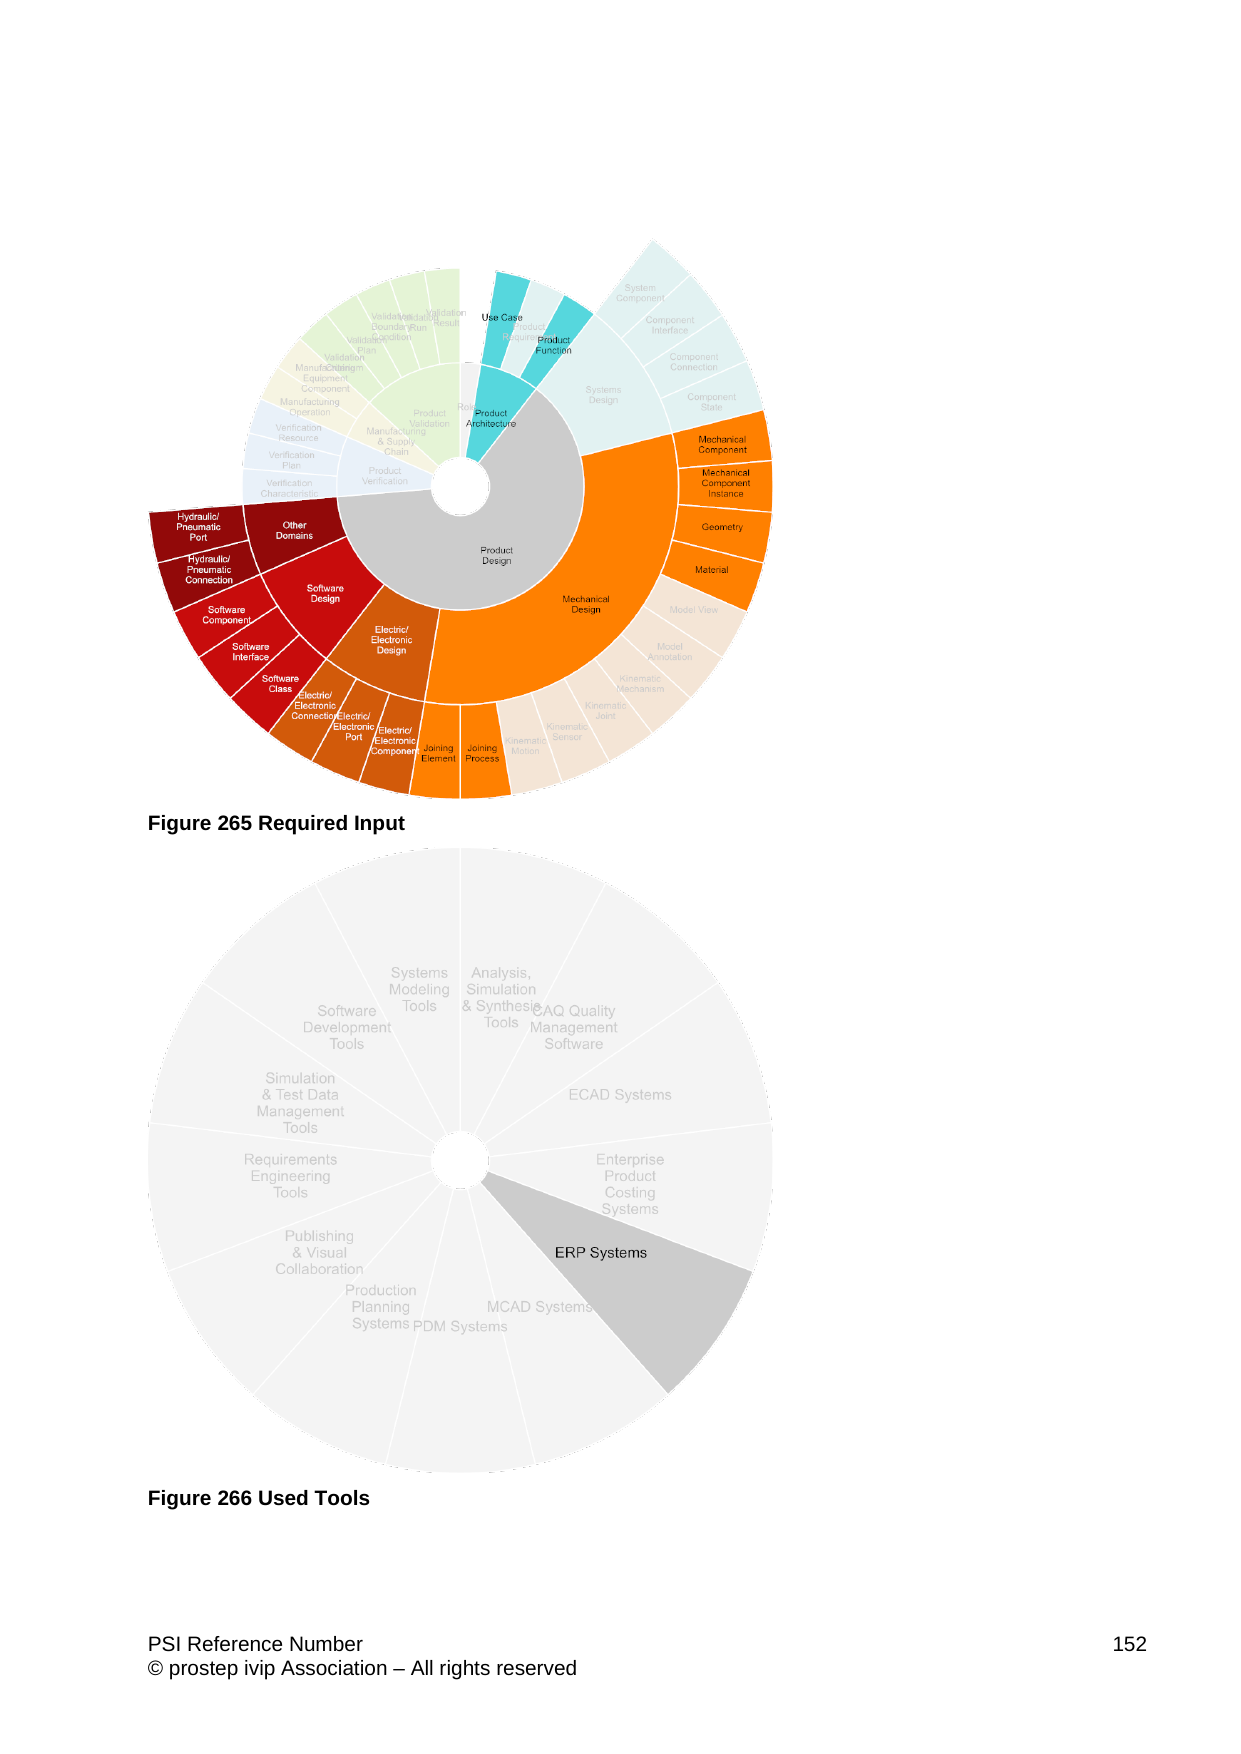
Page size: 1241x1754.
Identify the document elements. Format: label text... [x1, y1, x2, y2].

picture [147, 173, 773, 799]
picture [147, 847, 773, 1473]
